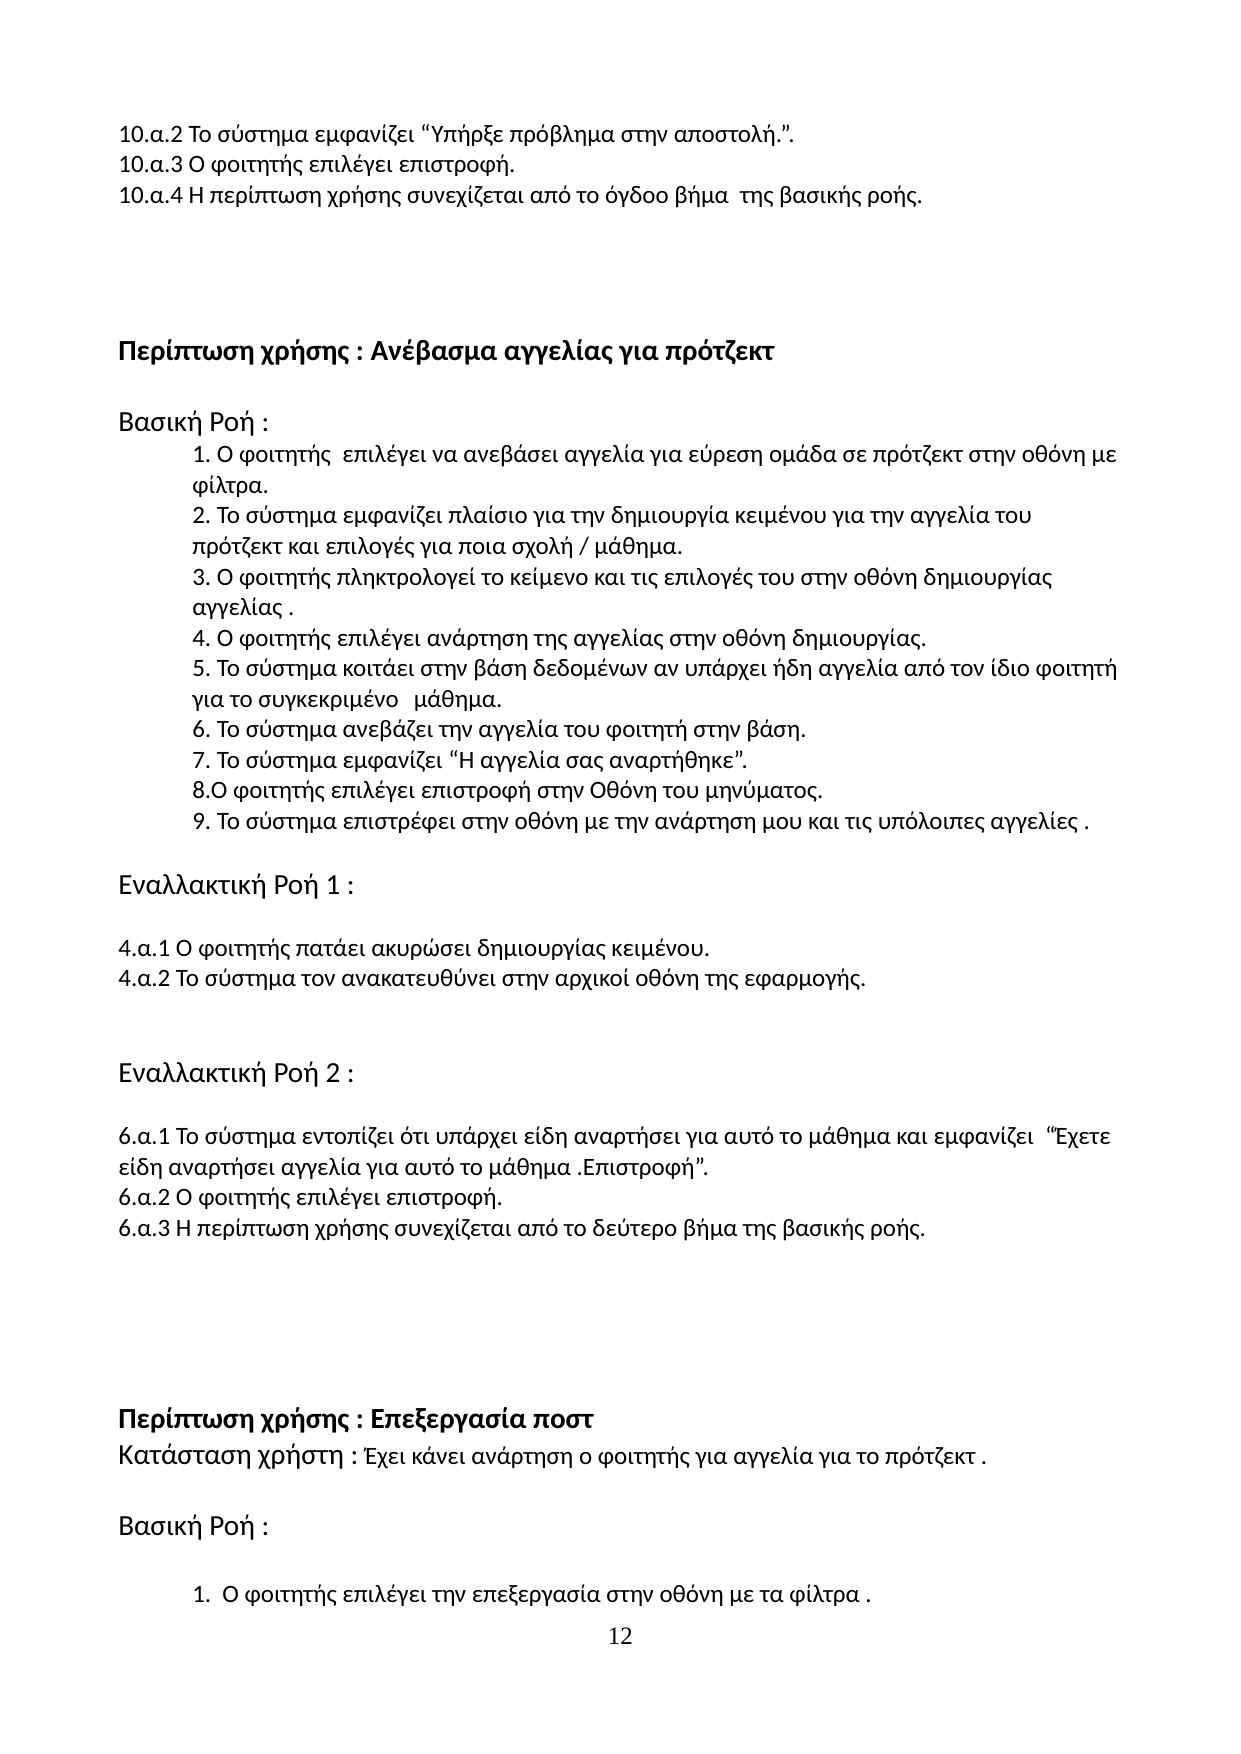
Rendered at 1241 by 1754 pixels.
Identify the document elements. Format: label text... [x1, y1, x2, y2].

text Περίπτωση χρήσης : Ανέβασμα αγγελίας για πρότζεκτ [118, 332, 1122, 367]
text 10.α.4 Η περίπτωση χρήσης συνεχίζεται από το όγδοο βήμα της βασικής ροής. [118, 179, 1122, 210]
text 1. Ο φοιτητής επιλέγει να ανεβάσει αγγελία για εύρεση ομάδα σε πρότζεκτ στην οθόνη με φίλτρα. [118, 439, 1122, 500]
text 7. Το σύστημα εμφανίζει “Η αγγελία σας αναρτήθηκε”. [118, 744, 1122, 774]
text 6.α.2 Ο φοιτητής επιλέγει επιστροφή. [118, 1181, 1122, 1212]
text 2. Το σύστημα εμφανίζει πλαίσιο για την δημιουργία κειμένου για την αγγελία του πρότζεκτ και επιλογές για ποια σχολή / μάθημα. [192, 500, 1122, 561]
text Εναλλακτική Ροή 1 : [118, 866, 1122, 902]
text 4. Ο φοιτητής επιλέγει ανάρτηση της αγγελίας στην οθόνη δημιουργίας. [118, 622, 1122, 652]
text 6. Το σύστημα ανεβάζει την αγγελία του φοιτητή στην βάση. [118, 713, 1122, 744]
text 3. Ο φοιτητής πληκτρολογεί το κείμενο και τις επιλογές του στην οθόνη δημιουργίας αγγελίας . [118, 561, 1122, 622]
text 6.α.1 Το σύστημα εντοπίζει ότι υπάρχει είδη αναρτήσει για αυτό το μάθημα και εμφανίζει “Έχετε είδη αναρτήσει αγγελία για αυτό το μάθημα .Επιστροφή”. [118, 1120, 1122, 1181]
text Κατάσταση χρήστη : Έχει κάνει ανάρτηση ο φοιτητής για αγγελία για το πρότζεκτ . [118, 1436, 1122, 1471]
text Βασική Ροή : [118, 403, 1122, 439]
text Βασική Ροή : [118, 1507, 1122, 1543]
text 10.α.3 Ο φοιτητής επιλέγει επιστροφή. [118, 149, 1122, 179]
text 1. Ο φοιτητής επιλέγει την επεξεργασία στην οθόνη με τα φίλτρα . [118, 1578, 1122, 1609]
text 8.Ο φοιτητής επιλέγει επιστροφή στην Οθόνη του μηνύματος. [118, 774, 1122, 805]
text 10.α.2 Το σύστημα εμφανίζει “Υπήρξε πρόβλημα στην αποστολή.”. [118, 118, 1122, 149]
text Εναλλακτική Ροή 2 : [118, 1054, 1122, 1090]
text 6.α.3 Η περίπτωση χρήσης συνεχίζεται από το δεύτερο βήμα της βασικής ροής. [118, 1212, 1122, 1242]
text 9. Το σύστημα επιστρέφει στην οθόνη με την ανάρτηση μου και τις υπόλοιπες αγγελίες . [118, 805, 1122, 835]
text 4.α.2 Το σύστημα τον ανακατευθύνει στην αρχικοί οθόνη της εφαρμογής. [118, 963, 1122, 993]
text 5. Το σύστημα κοιτάει στην βάση δεδομένων αν υπάρχει ήδη αγγελία από τον ίδιο φοιτητή για το συγκεκριμένο μάθημα. [118, 652, 1122, 713]
text 4.α.1 Ο φοιτητής πατάει ακυρώσει δημιουργίας κειμένου. [118, 932, 1122, 963]
text Περίπτωση χρήσης : Επεξεργασία ποστ [118, 1400, 1122, 1436]
